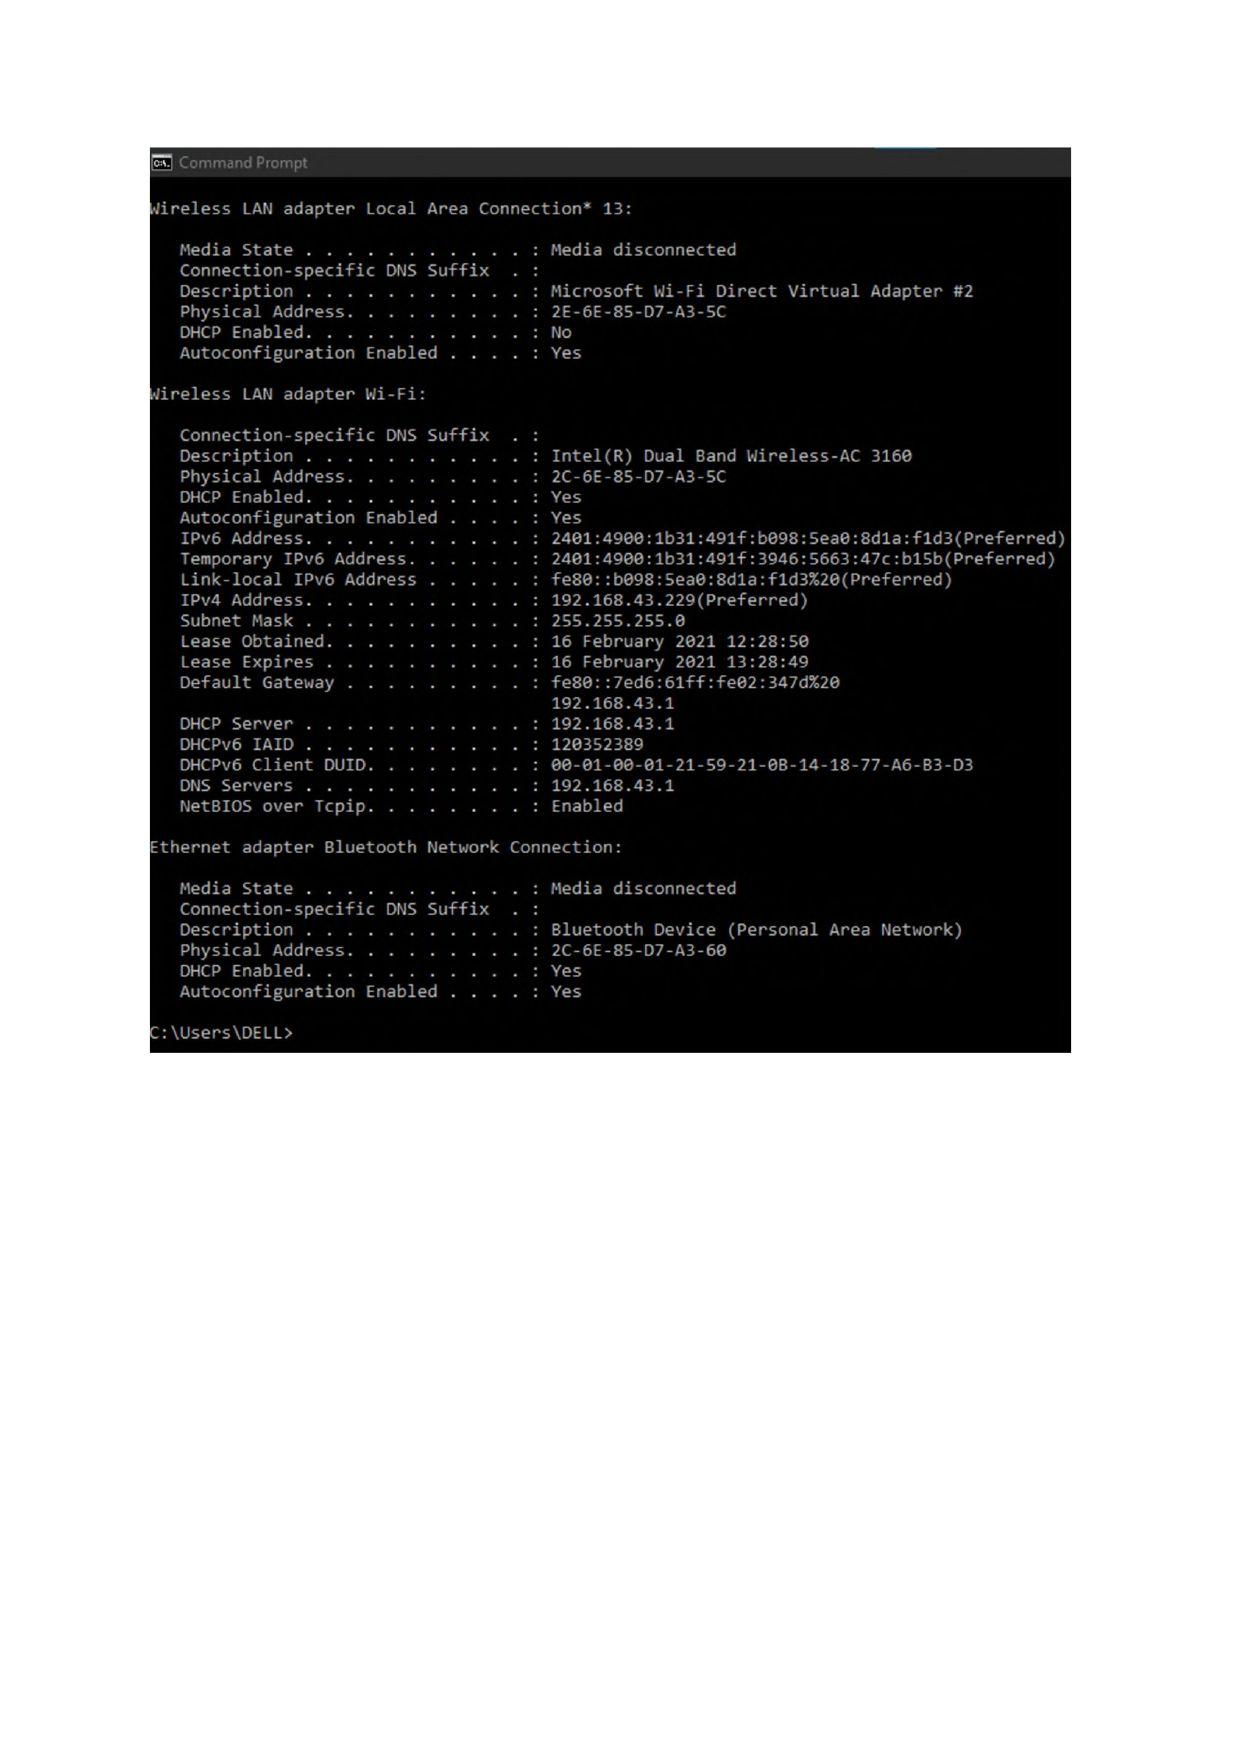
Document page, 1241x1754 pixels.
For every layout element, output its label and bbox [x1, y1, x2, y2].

picture [149, 147, 1072, 1053]
